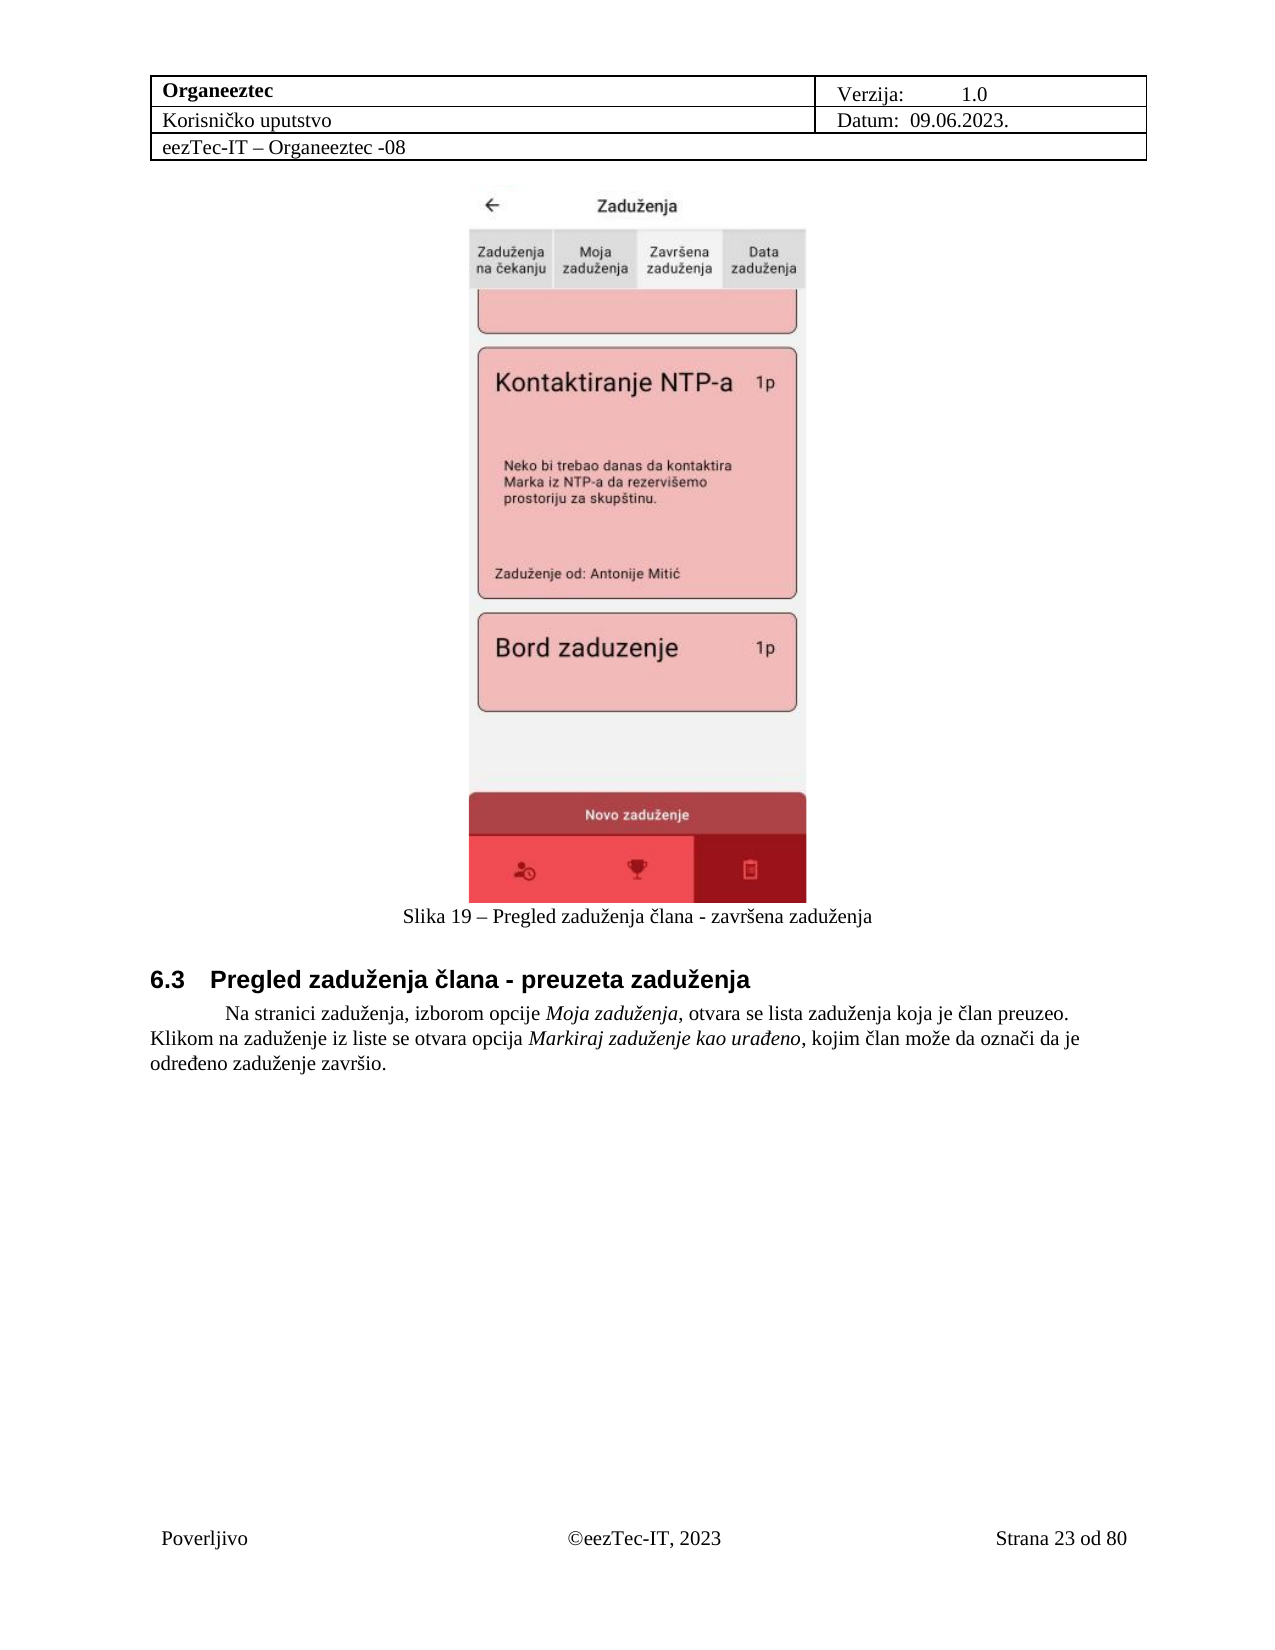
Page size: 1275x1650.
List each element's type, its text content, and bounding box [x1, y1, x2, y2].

subtitle Pregled zaduženja člana - preuzeta zaduženja [150, 965, 1125, 994]
text Slika 19 – Pregled zaduženja člana - završena zaduženja [150, 903, 1125, 928]
picture [468, 185, 807, 903]
text Na stranici zaduženja, izborom opcije Moja zaduženja, otvara se lista zaduženja koja je član preuzeo. Klikom na zaduženje iz liste se otvara opcija Markiraj zaduženje kao urađeno, kojim član može da označi da je određeno zaduženje završio. [150, 1000, 1125, 1075]
